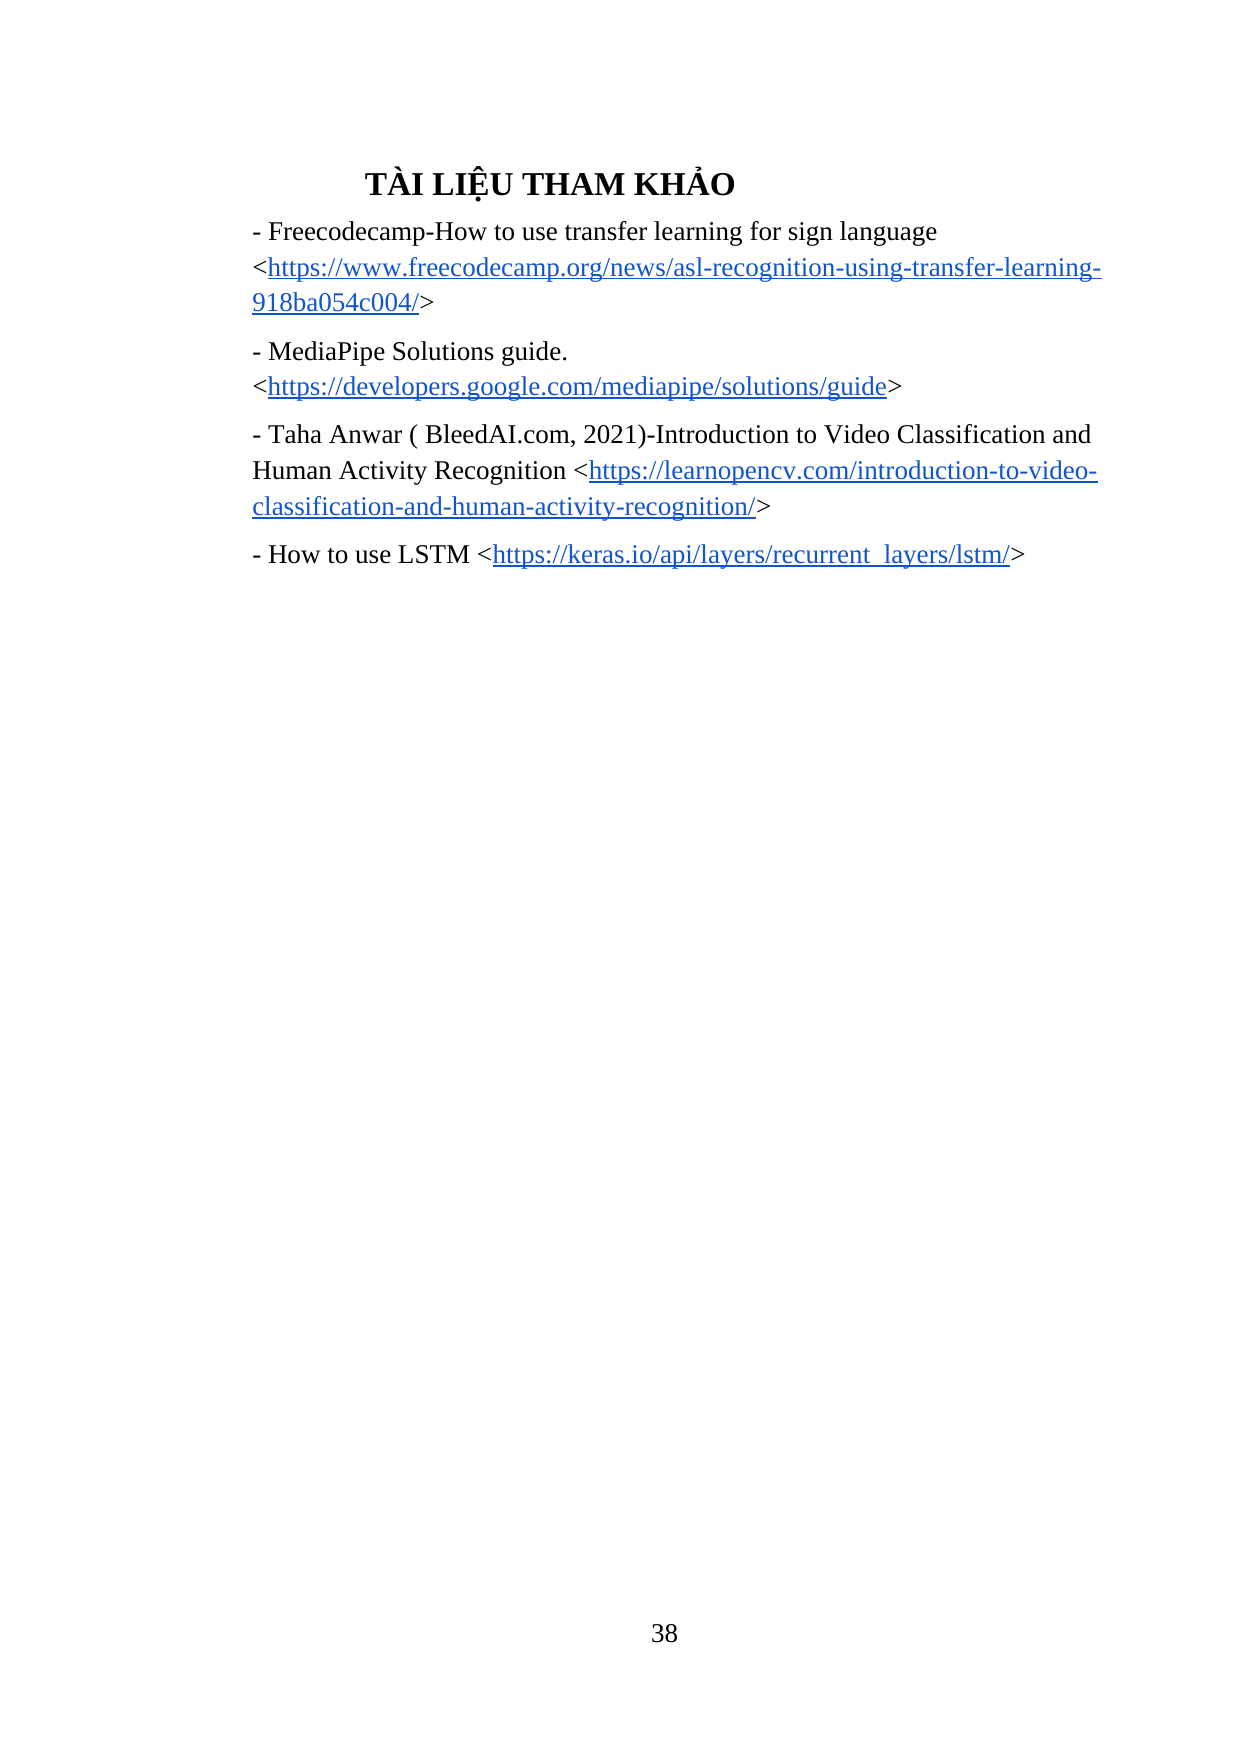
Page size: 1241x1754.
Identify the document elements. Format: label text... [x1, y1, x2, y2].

text - Freecodecamp-How to use transfer learning for sign language <https://www.freecodecamp.org/news/asl-recognition-using-transfer-learning-918ba054c004/> [252, 215, 1152, 317]
text - How to use LSTM <https://keras.io/api/layers/recurrent_layers/lstm/> [252, 538, 1152, 569]
text - MediaPipe Solutions guide. <https://developers.google.com/mediapipe/solutions/guide> [252, 334, 1152, 401]
subtitle TÀI LIỆU THAM KHẢO [364, 164, 1152, 202]
text - Taha Anwar ( BleedAI.com, 2021)-Introduction to Video Classification and Human Activity Recognition <https://learnopencv.com/introduction-to-video-classification-and-human-activity-recognition/> [252, 418, 1152, 521]
